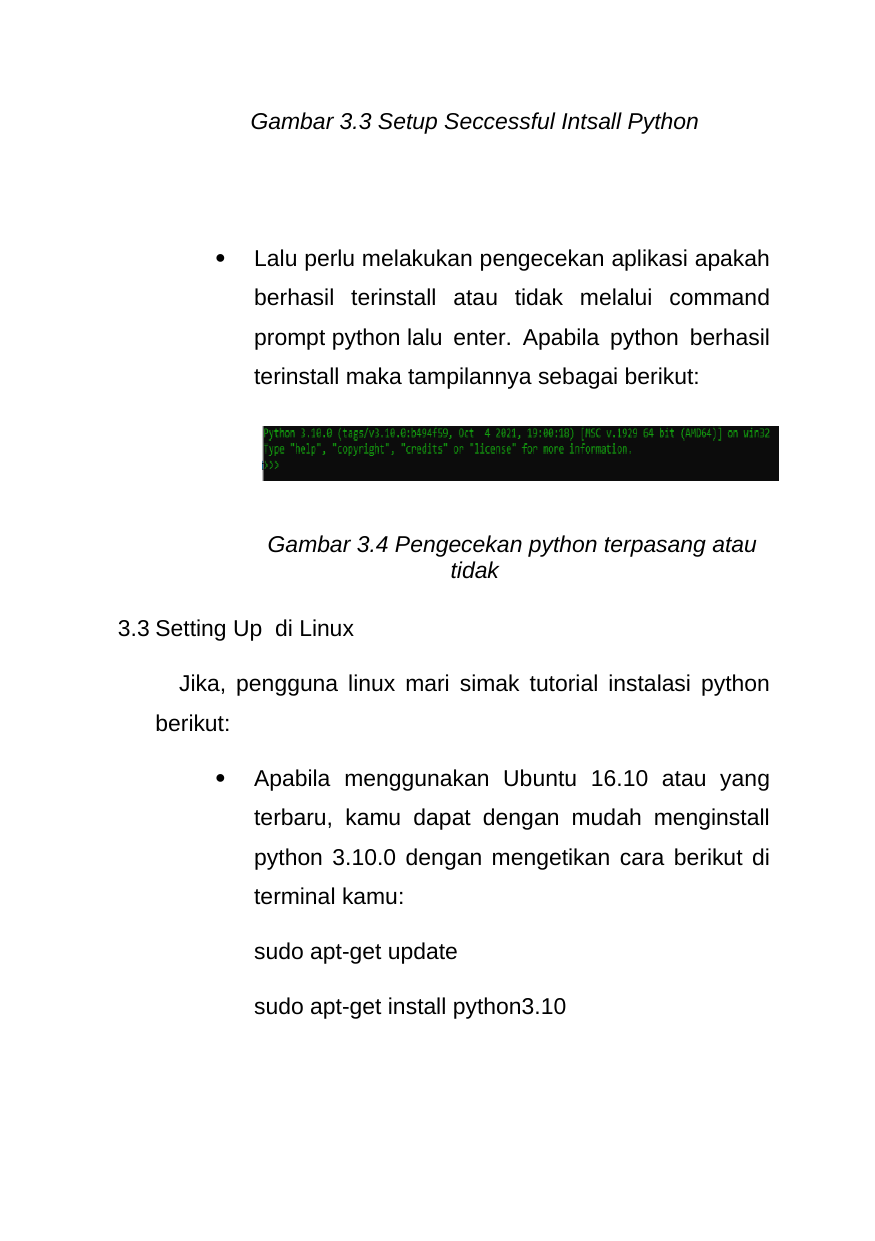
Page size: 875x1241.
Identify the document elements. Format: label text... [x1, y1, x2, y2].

picture [253, 418, 787, 501]
subtitle Setting Up di Linux [118, 615, 770, 641]
text Jika, pengguna linux mari simak tutorial instalasi python berikut: [155, 670, 770, 736]
text Gambar 3.4 Pengecekan python terpasang atau tidak [179, 531, 770, 584]
text Gambar 3.3 Setup Seccessful Intsall Python [104, 108, 770, 134]
list Apabila menggunakan Ubuntu 16.10 atau yang terbaru, kamu dapat dengan mudah menginstall python 3.10.0 dengan mengetikan cara berikut di terminal kamu: [216, 764, 770, 909]
text sudo apt-get install python3.10 [254, 993, 770, 1019]
text sudo apt-get update [179, 938, 770, 964]
list Lalu perlu melakukan pengecekan aplikasi apakah berhasil terinstall atau tidak melalui command prompt python lalu enter. Apabila python berhasil terinstall maka tampilannya sebagai berikut: [216, 245, 770, 389]
